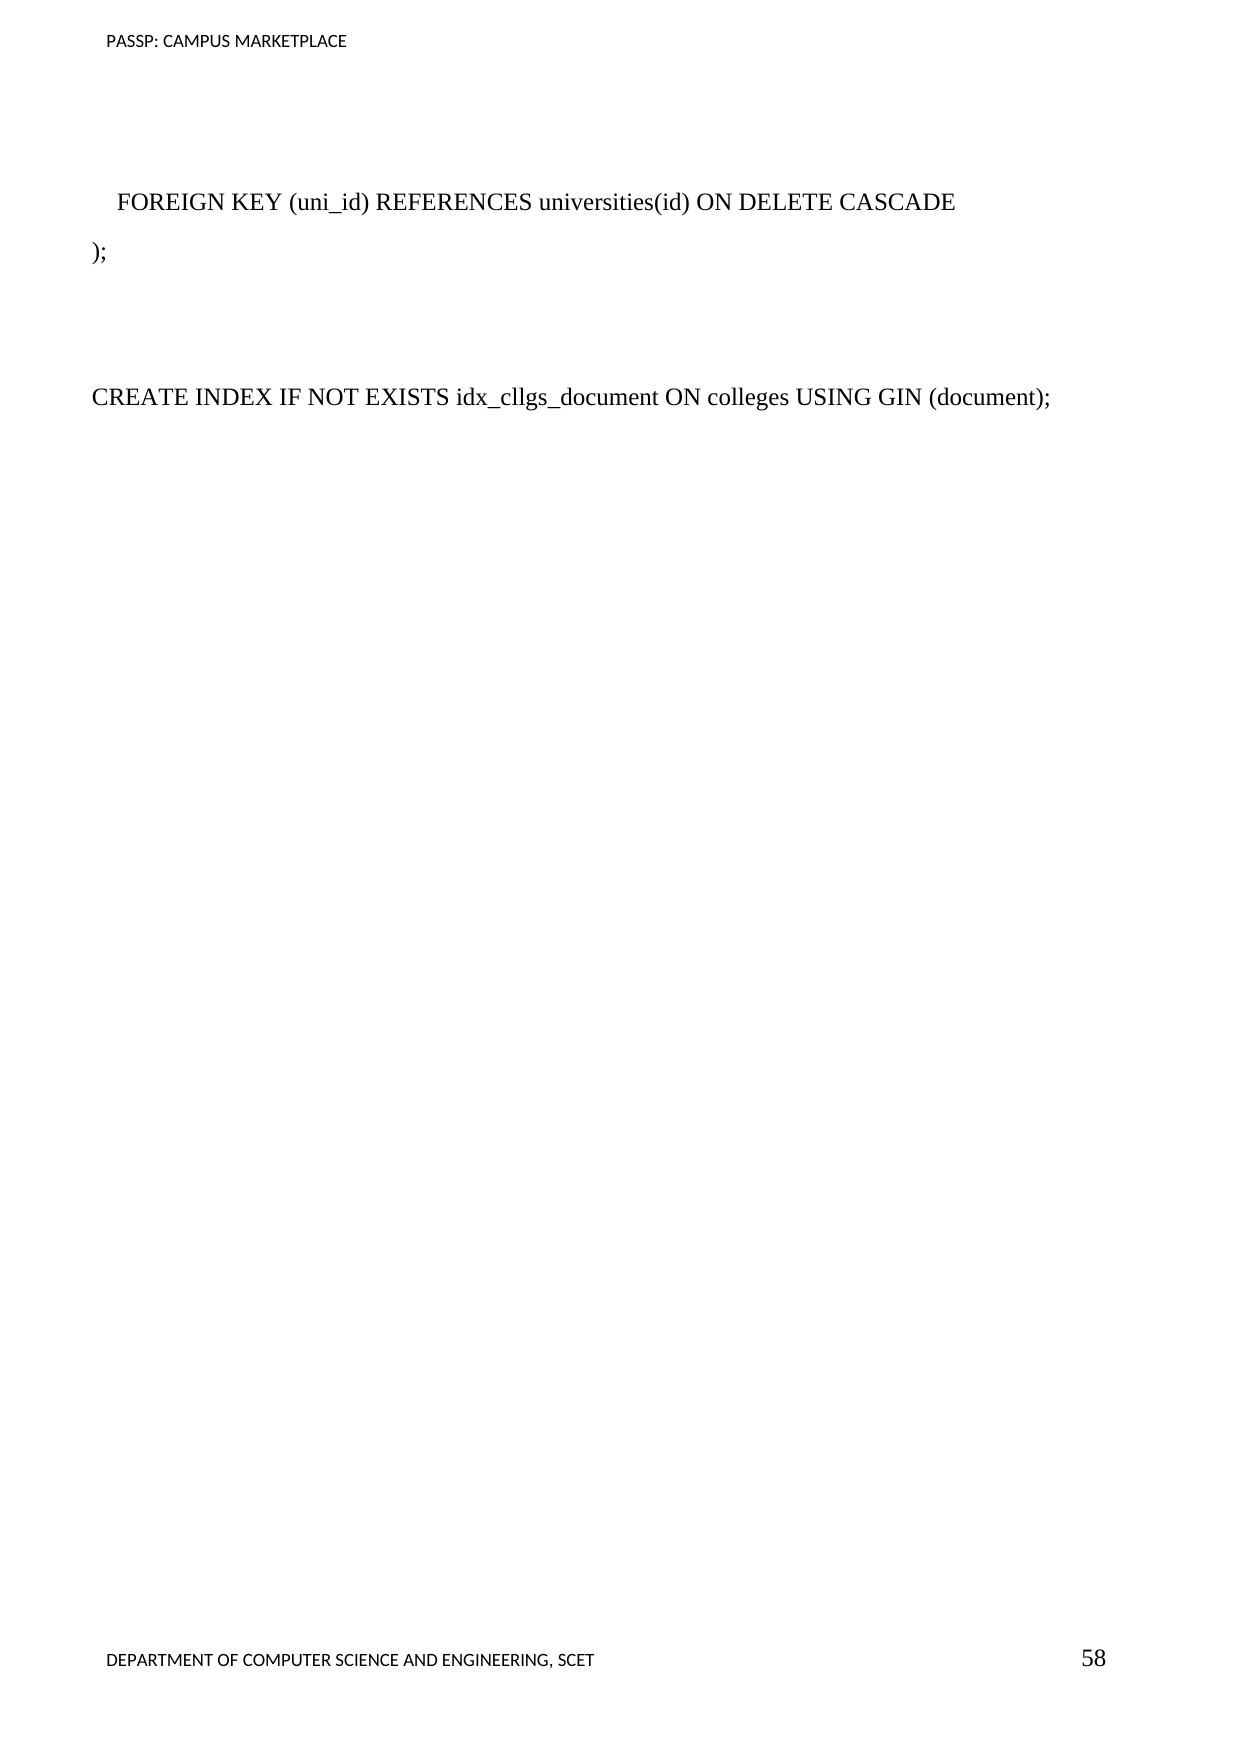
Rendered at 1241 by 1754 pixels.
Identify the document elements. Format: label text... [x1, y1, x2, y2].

text ); [92, 236, 1139, 265]
text CREATE INDEX IF NOT EXISTS idx_cllgs_document ON colleges USING GIN (document); [92, 382, 1139, 411]
text FOREIGN KEY (uni_id) REFERENCES universities(id) ON DELETE CASCADE [92, 187, 1139, 216]
